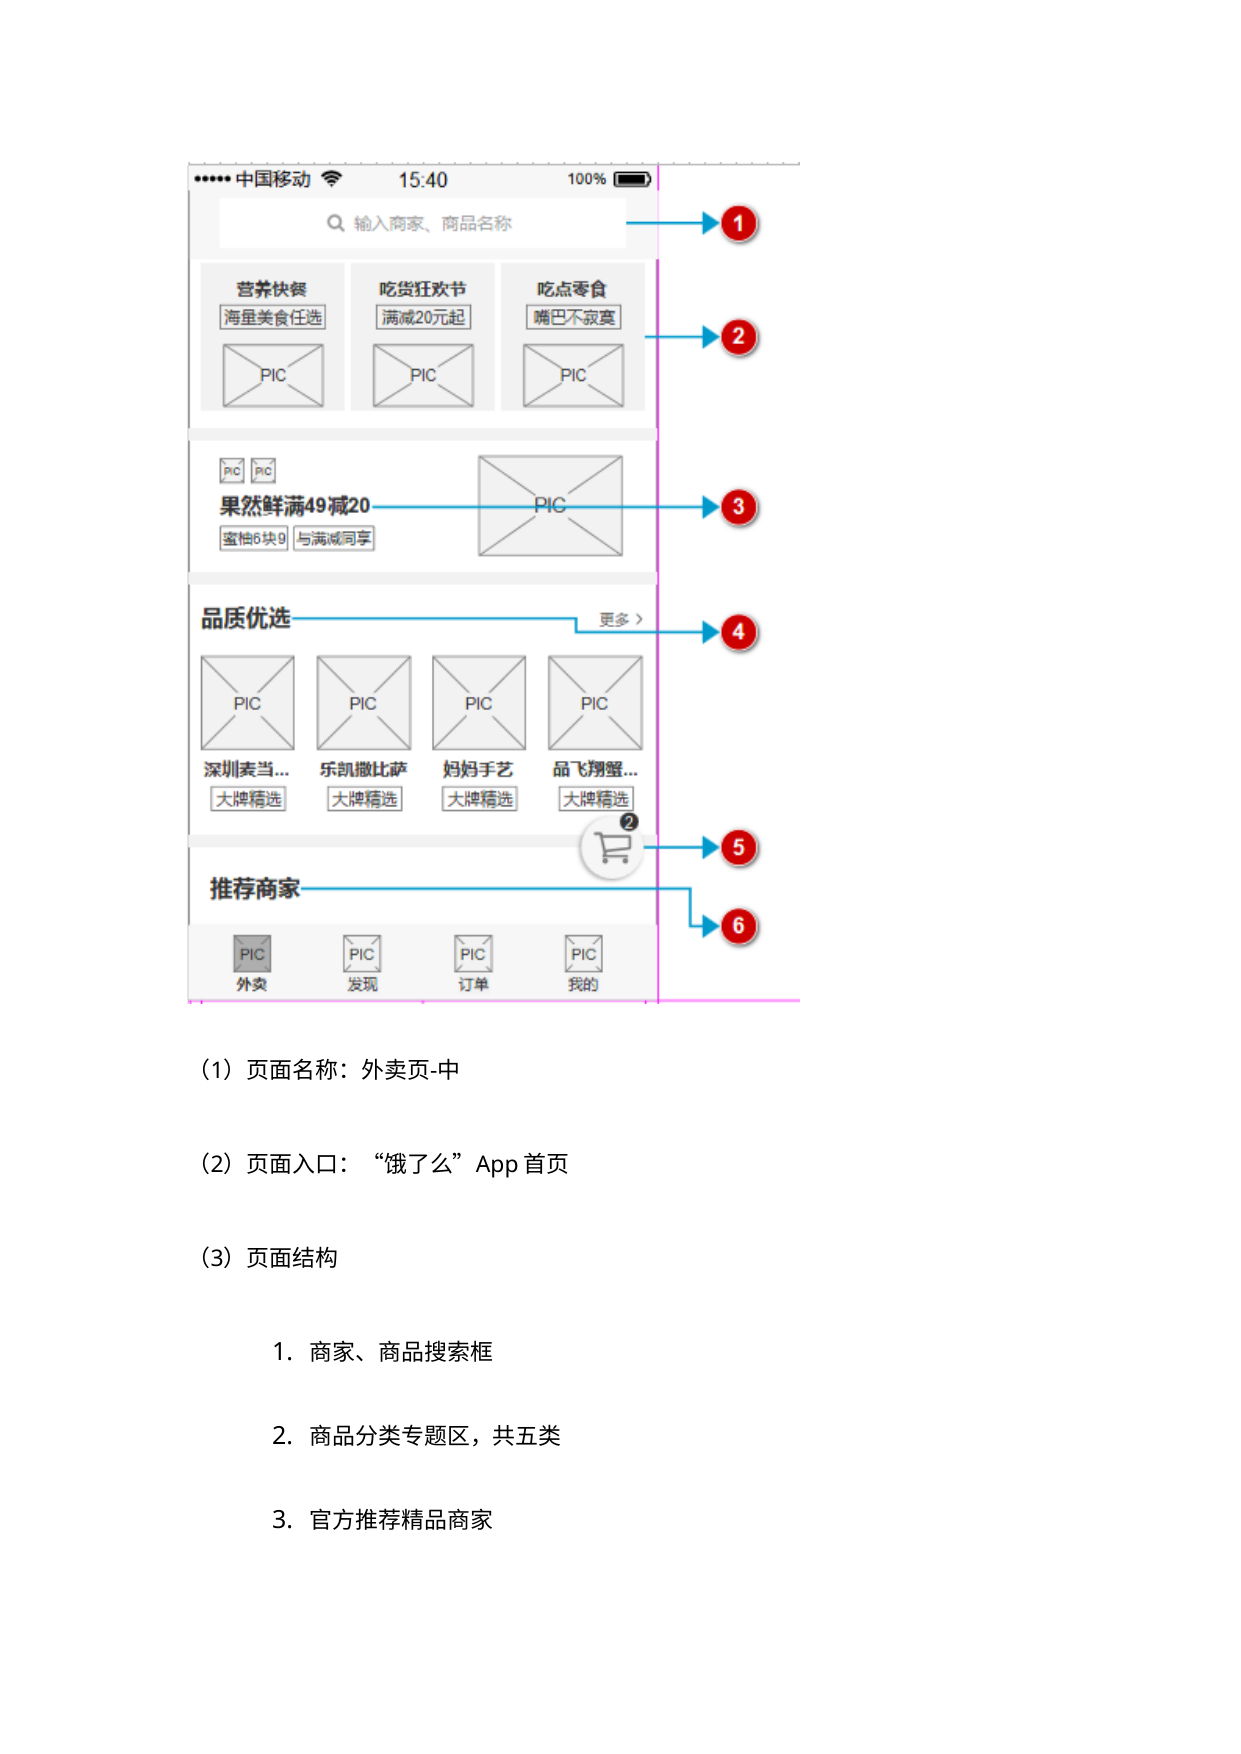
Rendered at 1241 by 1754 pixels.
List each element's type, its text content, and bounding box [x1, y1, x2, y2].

text （2）页面入口：“饿了么”App首页 [187, 1130, 1053, 1195]
picture [187, 162, 800, 1004]
list 商家、商品搜索框 [272, 1319, 1053, 1384]
text （1）页面名称：外卖页-中 [187, 1036, 1053, 1101]
list 官方推荐精品商家 [272, 1486, 1053, 1551]
list 商品分类专题区，共五类 [272, 1402, 1053, 1467]
text （3）页面结构 [187, 1224, 1053, 1289]
